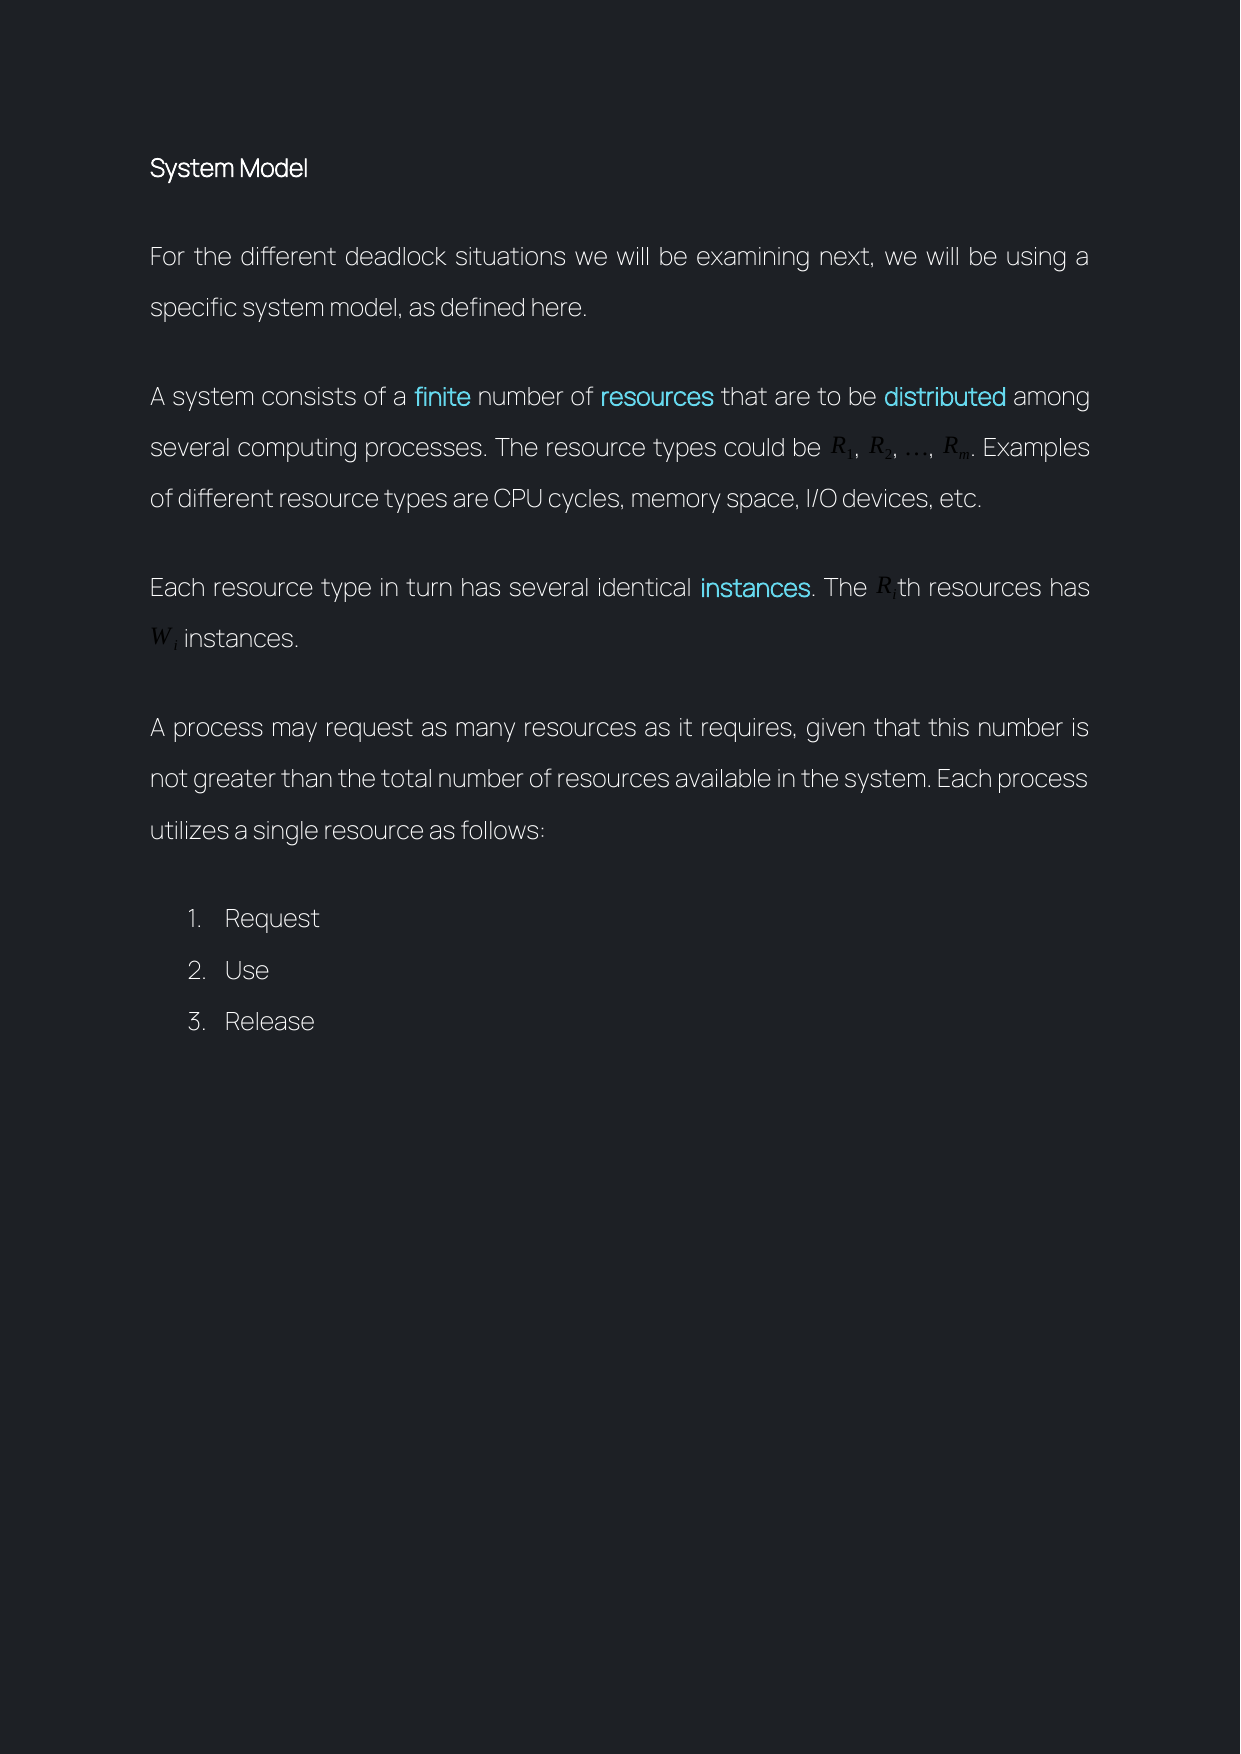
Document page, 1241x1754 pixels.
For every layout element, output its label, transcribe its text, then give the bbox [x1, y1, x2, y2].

subtitle System Model [150, 150, 1090, 184]
list Release [187, 1004, 1090, 1038]
text For the different deadlock situations we will be examining next, we will be using a specific system model, as defined here. [150, 239, 1090, 324]
text Each resource type in turn has several identical instances. The th resources has instances. [150, 570, 1090, 655]
list Use [187, 952, 1090, 987]
list Request [187, 901, 1090, 935]
text A process may request as many resources as it requires, given that this number is not greater than the total number of resources available in the system. Each process utilizes a single resource as follows: [150, 710, 1090, 847]
text A system consists of a finite number of resources that are to be distributed among several computing processes. The resource types could be , , , . Examples of different resource types are CPU cycles, memory space, I/O devices, etc. [150, 379, 1090, 515]
